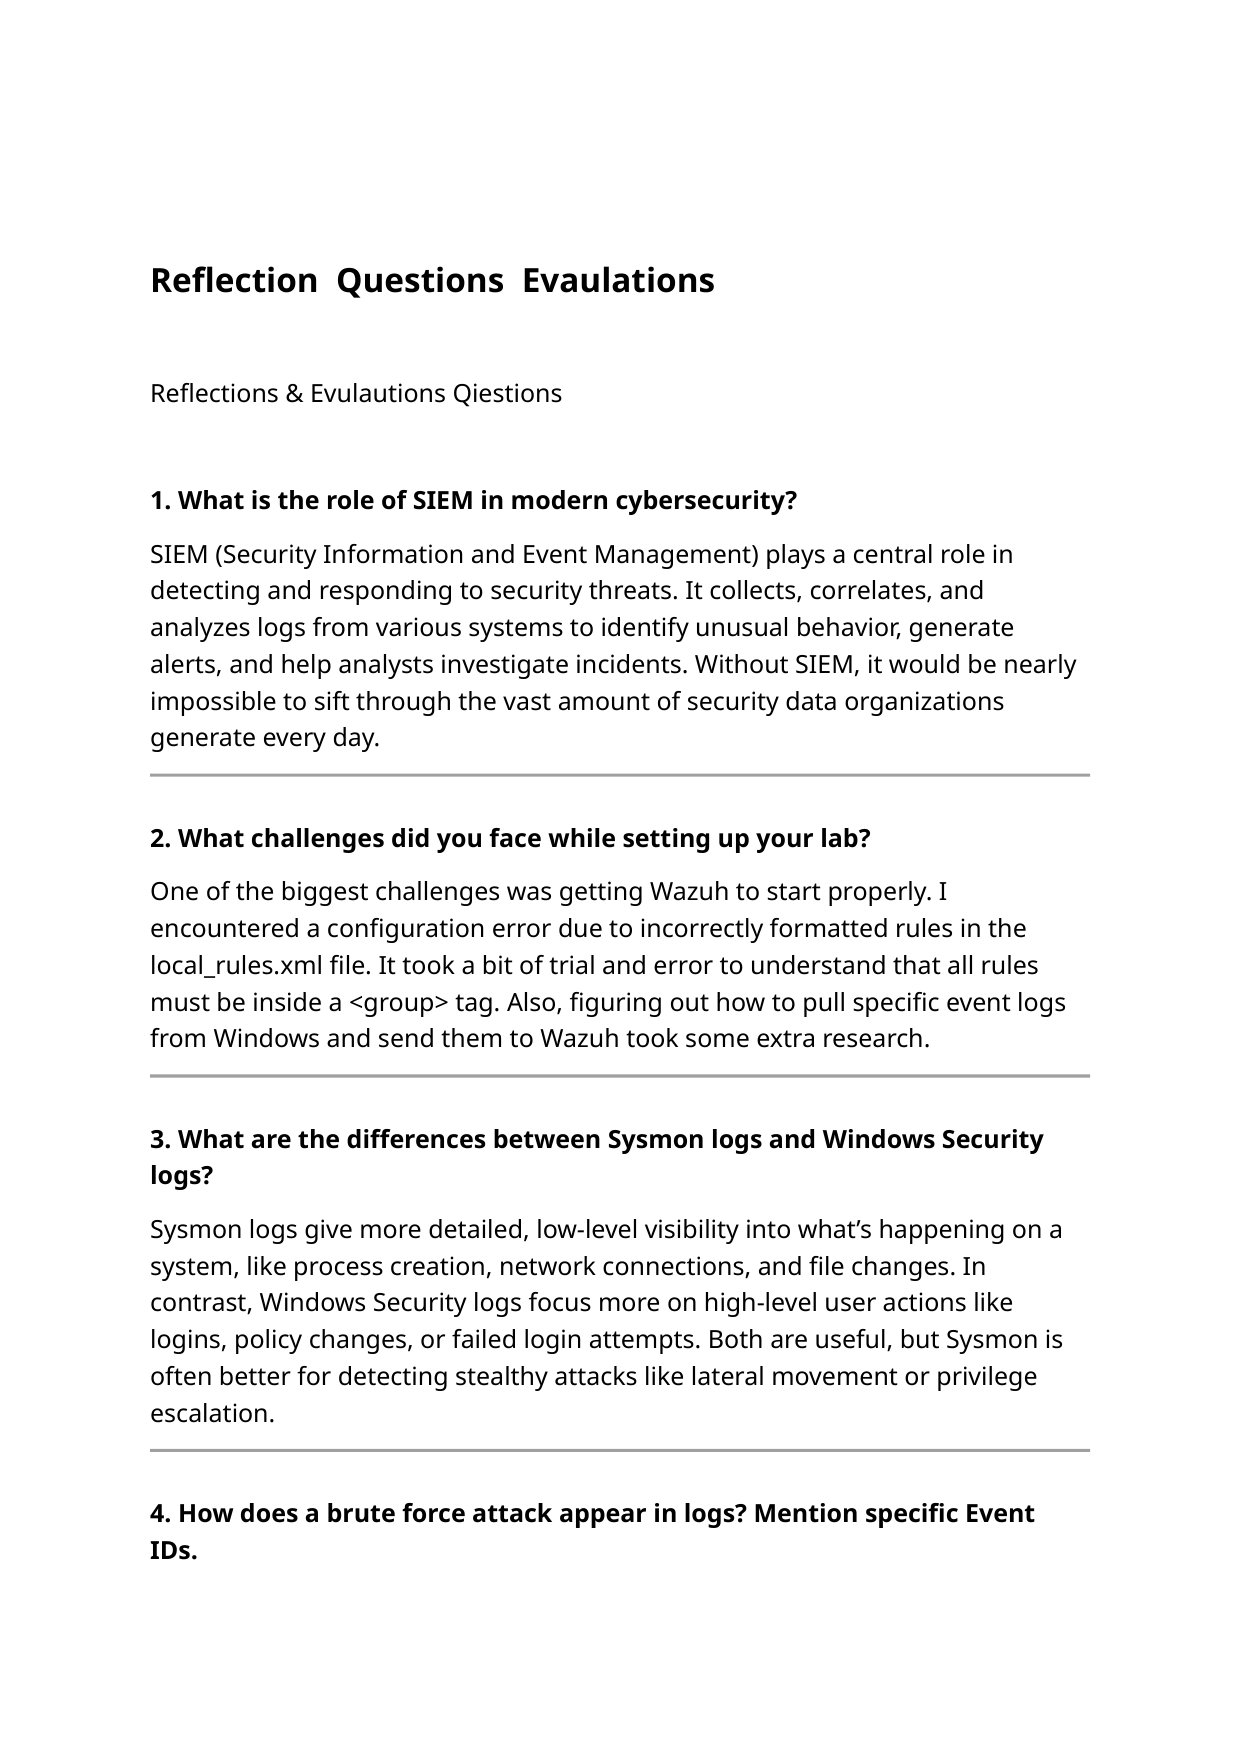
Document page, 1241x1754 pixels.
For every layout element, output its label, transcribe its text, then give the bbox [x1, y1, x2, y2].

text One of the biggest challenges was getting Wazuh to start properly. I encountered a configuration error due to incorrectly formatted rules in the local_rules.xml file. It took a bit of trial and error to understand that all rules must be inside a <group> tag. Also, figuring out how to pull specific event logs from Windows and send them to Wazuh took some extra research. [150, 874, 1090, 1055]
text 2. What challenges did you face while setting up your lab? [150, 820, 1090, 854]
text SIEM (Security Information and Event Management) plays a central role in detecting and responding to security threats. It collects, correlates, and analyzes logs from various systems to identify unusual behavior, generate alerts, and help analysts investigate incidents. Without SIEM, it would be nearly impossible to sift through the vast amount of security data organizations generate every day. [150, 536, 1090, 754]
text Reflections & Evulautions Qiestions [150, 376, 1090, 410]
text Sysmon logs give more detailed, low-level visibility into what’s happening on a system, like process creation, network connections, and file changes. In contrast, Windows Security logs focus more on high-level user actions like logins, policy changes, or failed login attempts. Both are useful, but Sysmon is often better for detecting stealthy attacks like lateral movement or privilege escalation. [150, 1211, 1090, 1429]
text 3. What are the differences between Sysmon logs and Windows Security logs? [150, 1121, 1090, 1192]
text 1. What is the role of SIEM in modern cybersecurity? [150, 483, 1090, 517]
text Reflection Questions Evaulations [150, 257, 1090, 302]
text 4. How does a brute force attack appear in logs? Mention specific Event IDs. [150, 1496, 1090, 1566]
